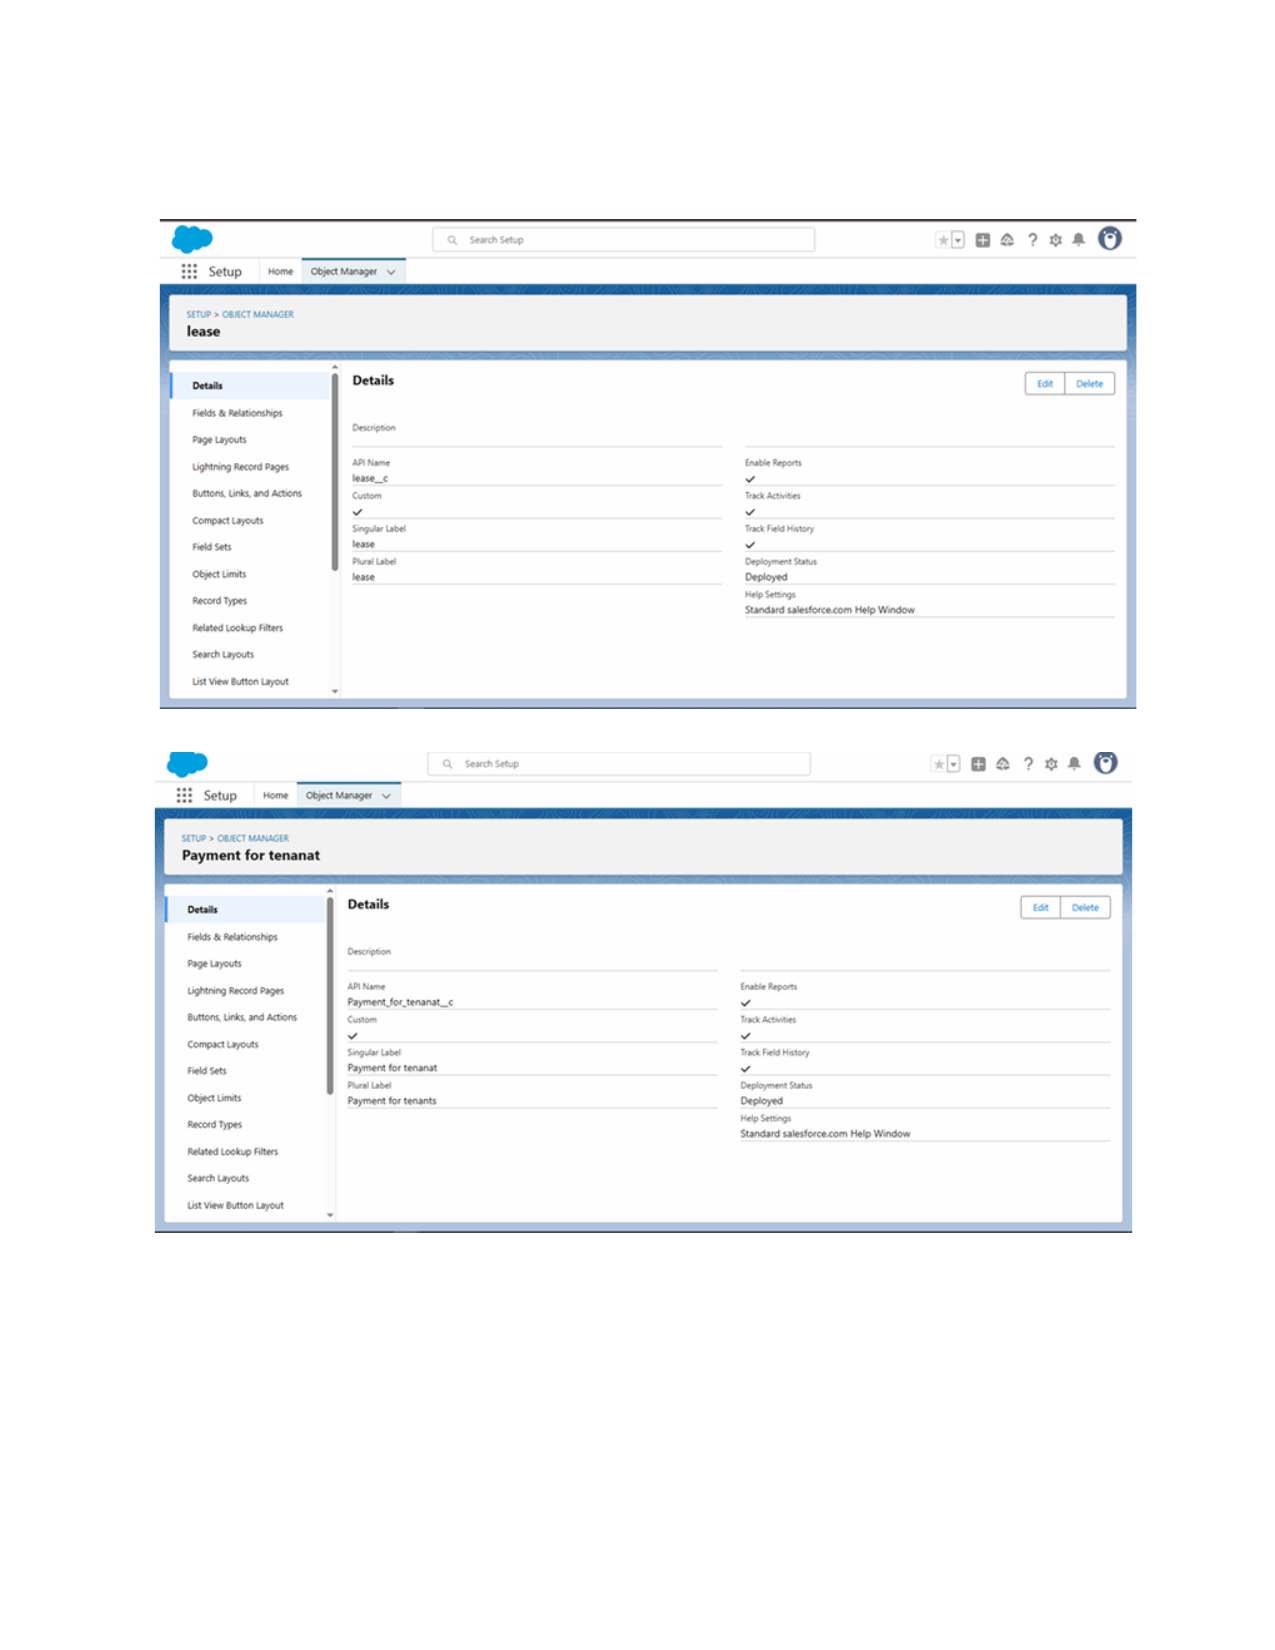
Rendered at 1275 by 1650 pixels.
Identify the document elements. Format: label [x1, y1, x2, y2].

picture [150, 752, 1140, 1238]
picture [150, 219, 1144, 729]
